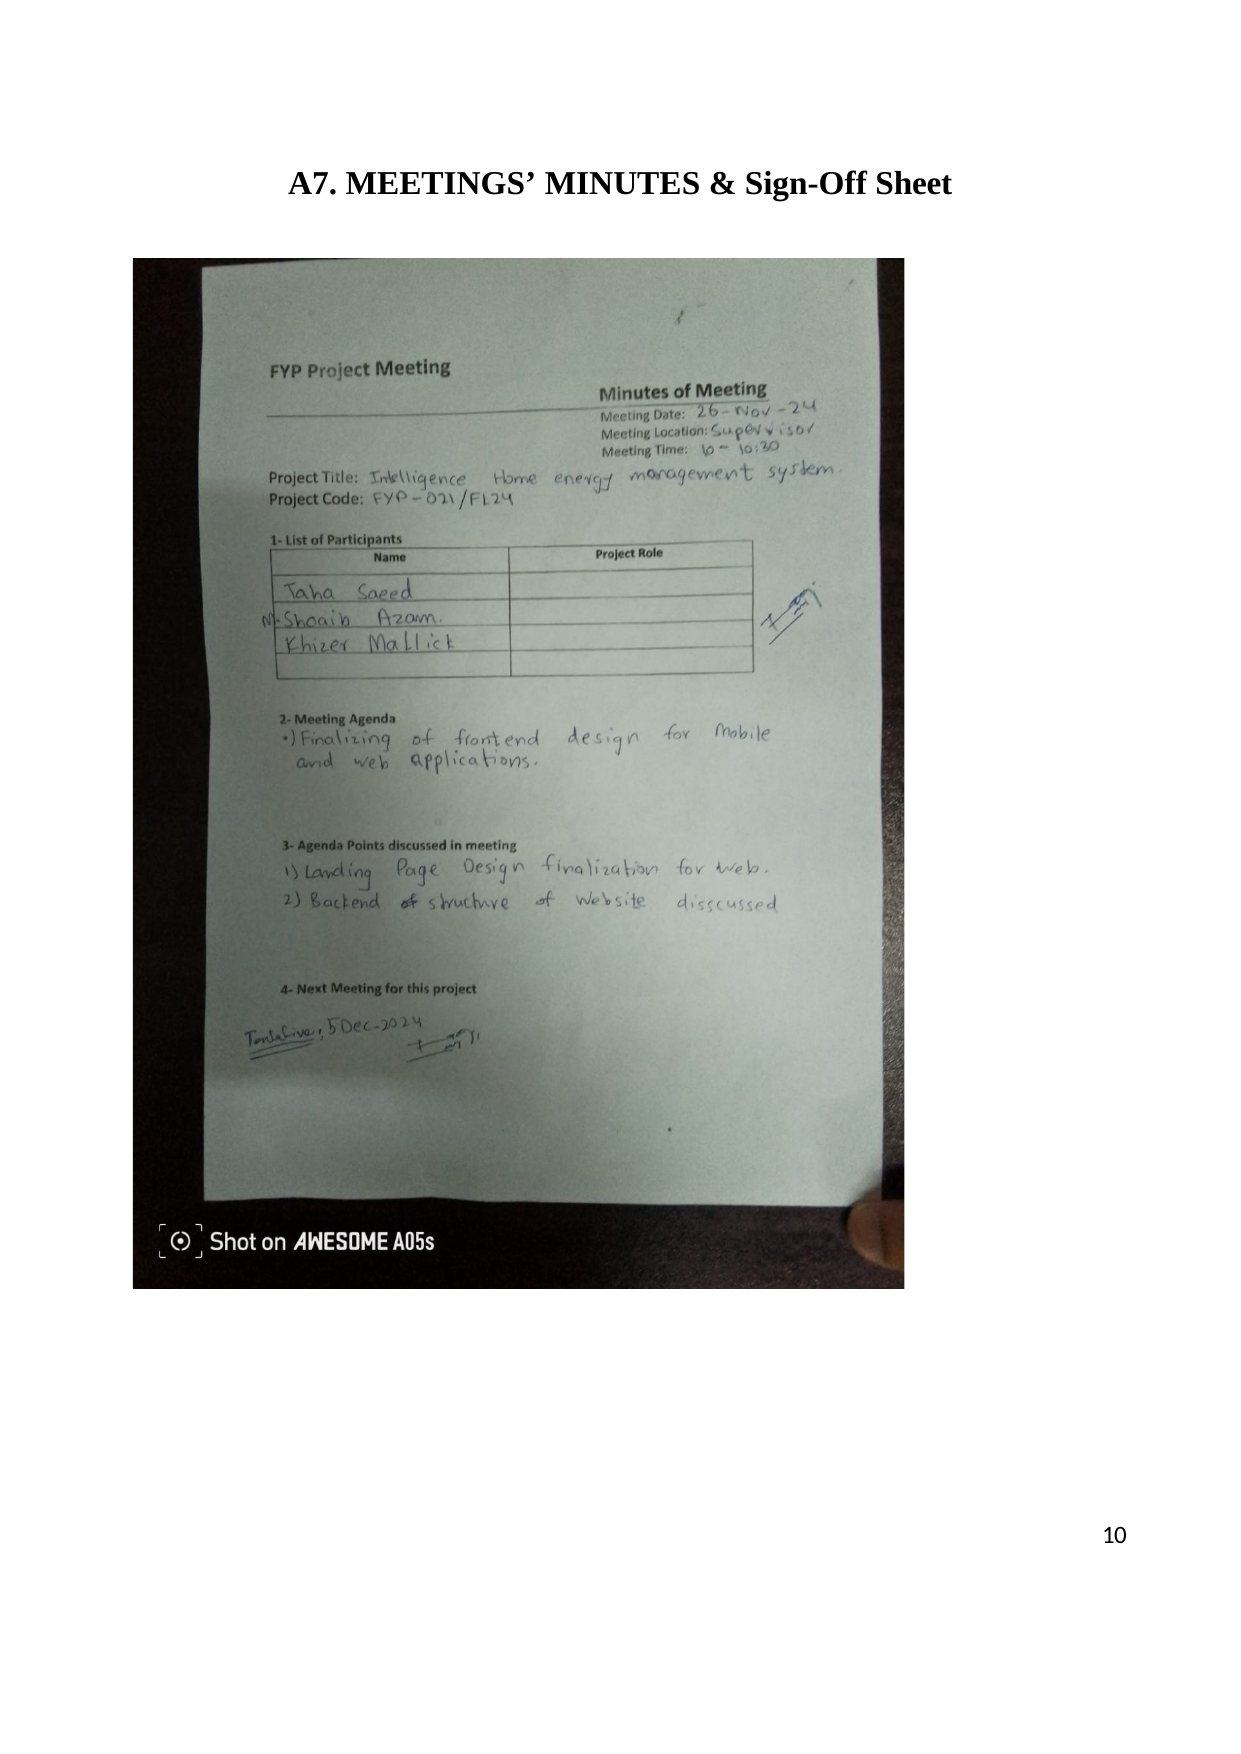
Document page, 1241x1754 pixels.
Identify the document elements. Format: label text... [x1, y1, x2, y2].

text A7. MEETINGS’ MINUTES & Sign-Off Sheet [143, 163, 1097, 201]
picture [132, 258, 905, 1289]
